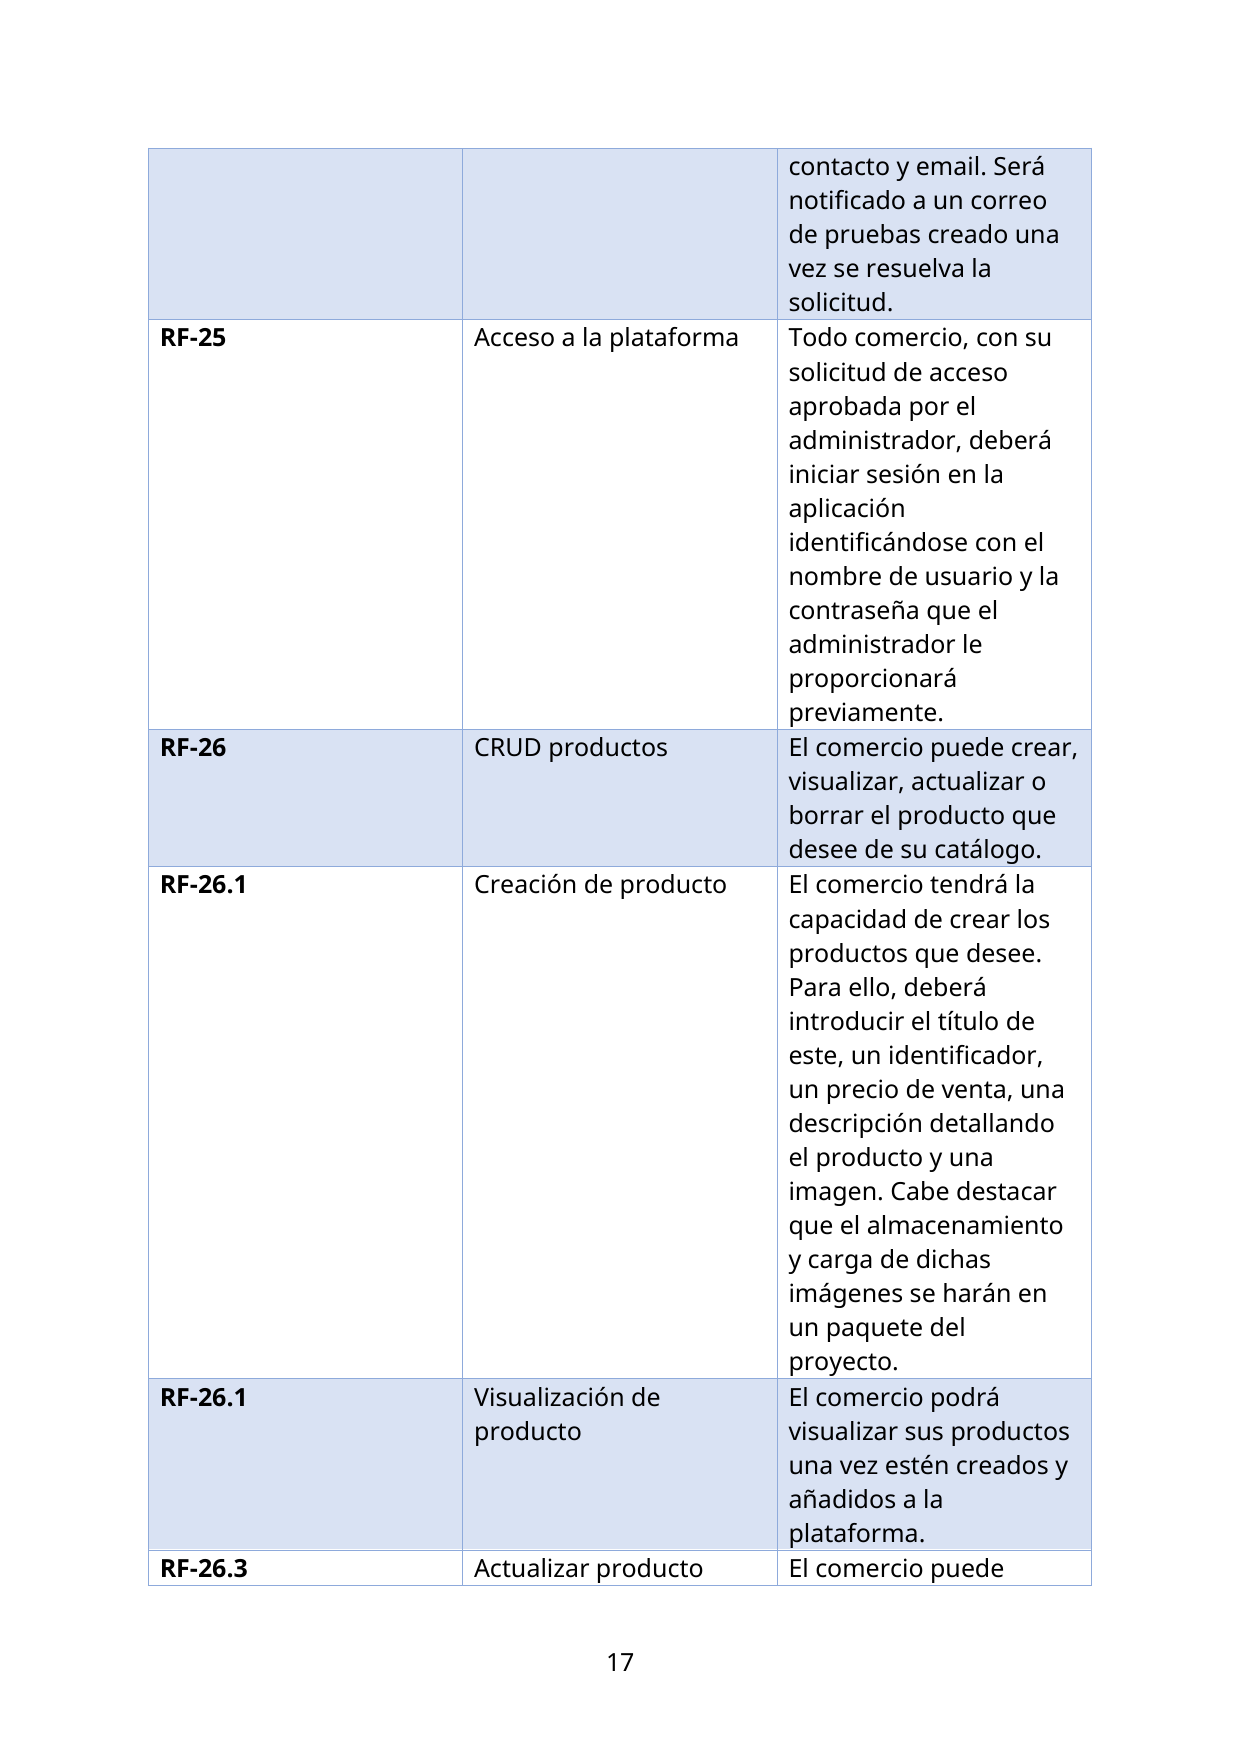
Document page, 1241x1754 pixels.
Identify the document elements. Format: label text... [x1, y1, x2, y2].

table_cell RF-25 [149, 320, 462, 729]
table_cell El comercio podrá visualizar sus productos una vez estén creados y añadidos a la plataforma. [778, 1379, 1091, 1549]
table_cell Visualización de producto [463, 1379, 777, 1549]
table_cell Todo comercio, con su solicitud de acceso aprobada por el administrador, deberá iniciar sesión en la aplicación identificándose con el nombre de usuario y la contraseña que el administrador le proporcionará previamente. [778, 320, 1091, 729]
table_cell RF-26 [149, 730, 462, 866]
table_cell El comercio puede crear, visualizar, actualizar o borrar el producto que desee de su catálogo. [778, 730, 1091, 866]
table_cell El comercio tendrá la capacidad de crear los productos que desee. Para ello, deberá introducir el título de este, un identificador, un precio de venta, una descripción detallando el producto y una imagen. Cabe destacar que el almacenamiento y carga de dichas imágenes se harán en un paquete del proyecto. [778, 867, 1091, 1378]
table_cell RF-26.1 [149, 1379, 462, 1549]
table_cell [778, 149, 1091, 319]
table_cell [463, 149, 777, 319]
table_cell Creación de producto [463, 867, 777, 1378]
table_cell Acceso a la plataforma [463, 320, 777, 729]
table_cell RF-26.3 [149, 1551, 462, 1584]
table_cell CRUD productos [463, 730, 777, 866]
table_cell Actualizar producto [463, 1551, 777, 1584]
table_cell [778, 1551, 1091, 1584]
table_cell RF-26.1 [149, 867, 462, 1378]
table_cell RF-24 [149, 149, 462, 319]
